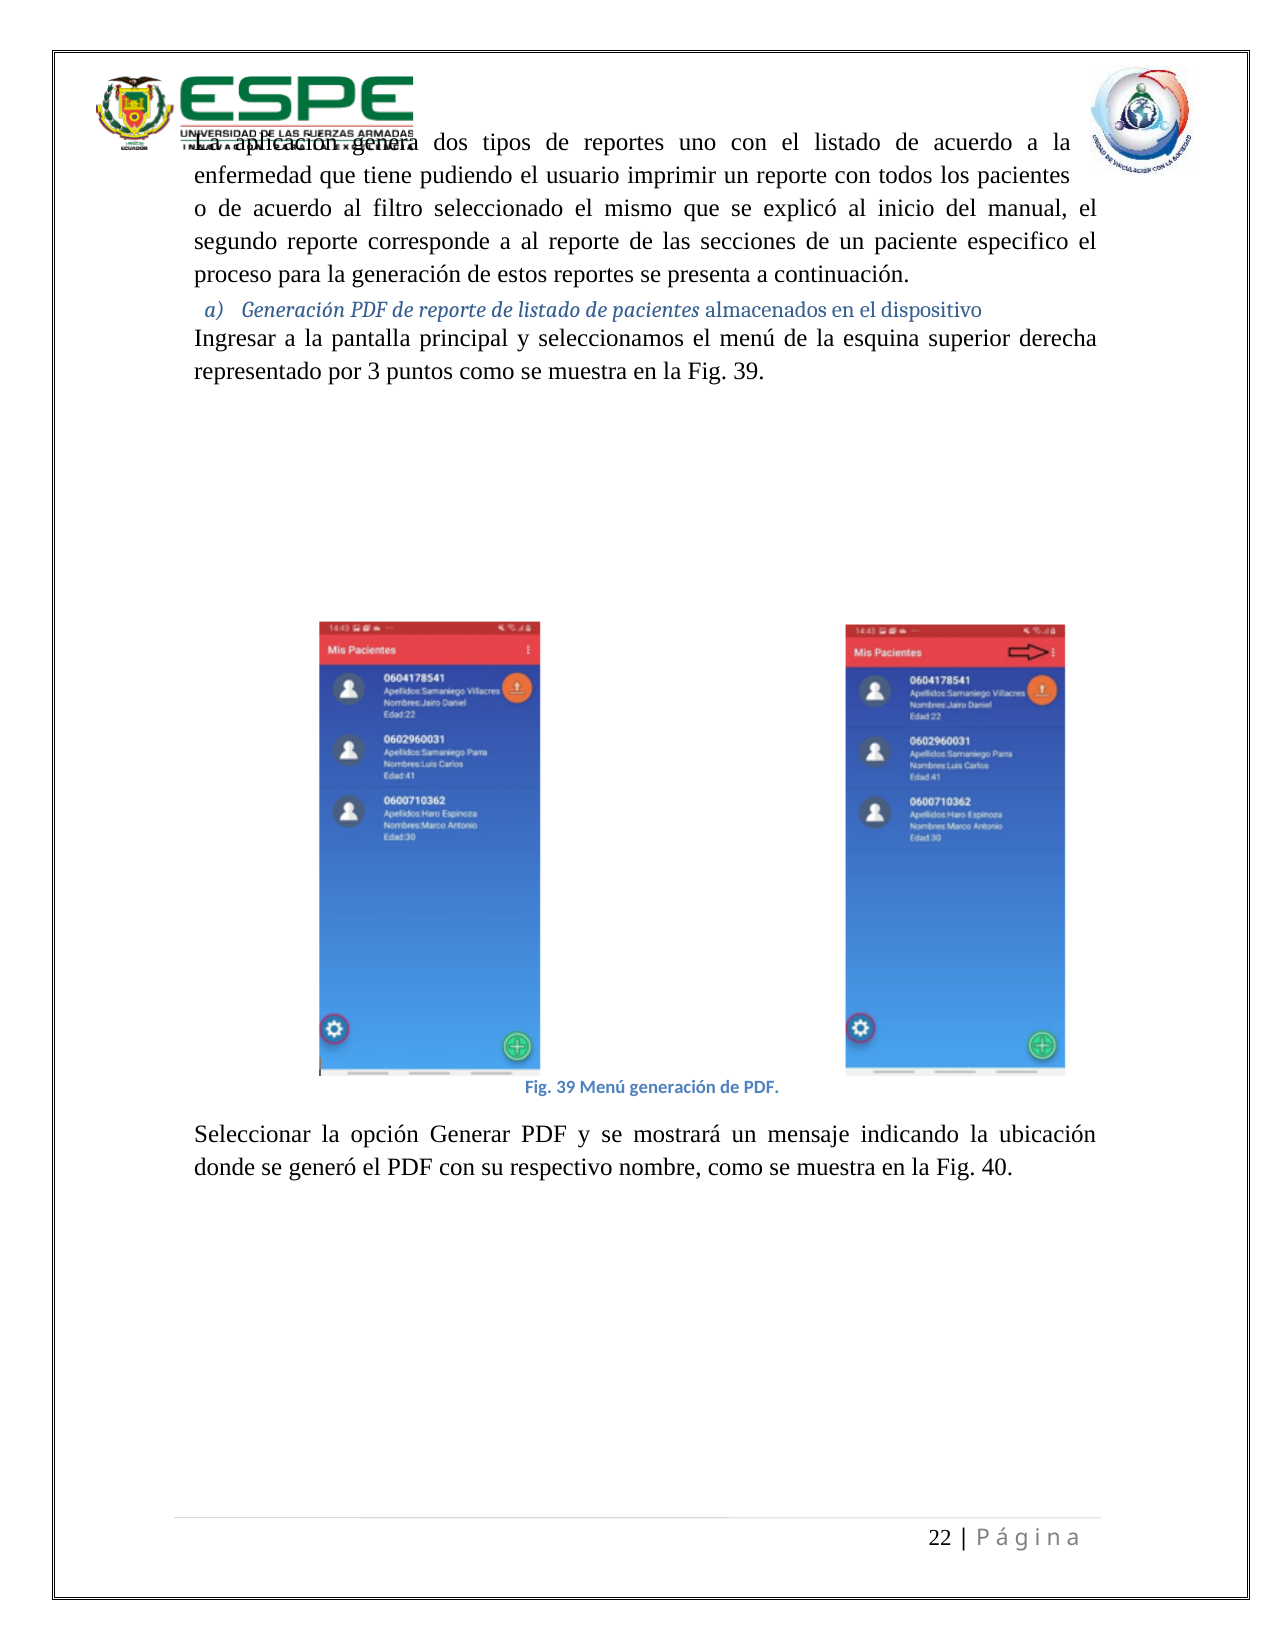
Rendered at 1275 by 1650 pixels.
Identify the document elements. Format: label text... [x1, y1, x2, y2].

text Fig. 39 Menú generación de PDF. [55, 1076, 1247, 1099]
subtitle Generación PDF de reporte de listado de pacientes almacenados en el dispositivo [204, 296, 1247, 323]
picture [96, 76, 414, 150]
text Ingresar a la pantalla principal y seleccionamos el menú de la esquina superior derecha representado por 3 puntos como se muestra en la Fig. 39. [194, 323, 1098, 384]
picture [1090, 65, 1194, 175]
text Seleccionar la opción Generar PDF y se mostrará un mensaje indicando la ubicación donde se generó el PDF con su respectivo nombre, como se muestra en la Fig. 40. [194, 1119, 1098, 1181]
text La aplicación genera dos tipos de reportes uno con el listado de acuerdo a la enfermedad que tiene pudiendo el usuario imprimir un reporte con todos los pacientes o de acuerdo al filtro seleccionado el mismo que se explicó al inicio del manual, el segundo reporte corresponde a al reporte de las secciones de un paciente especifico el proceso para la generación de estos reportes se presenta a continuación. [194, 127, 1098, 288]
